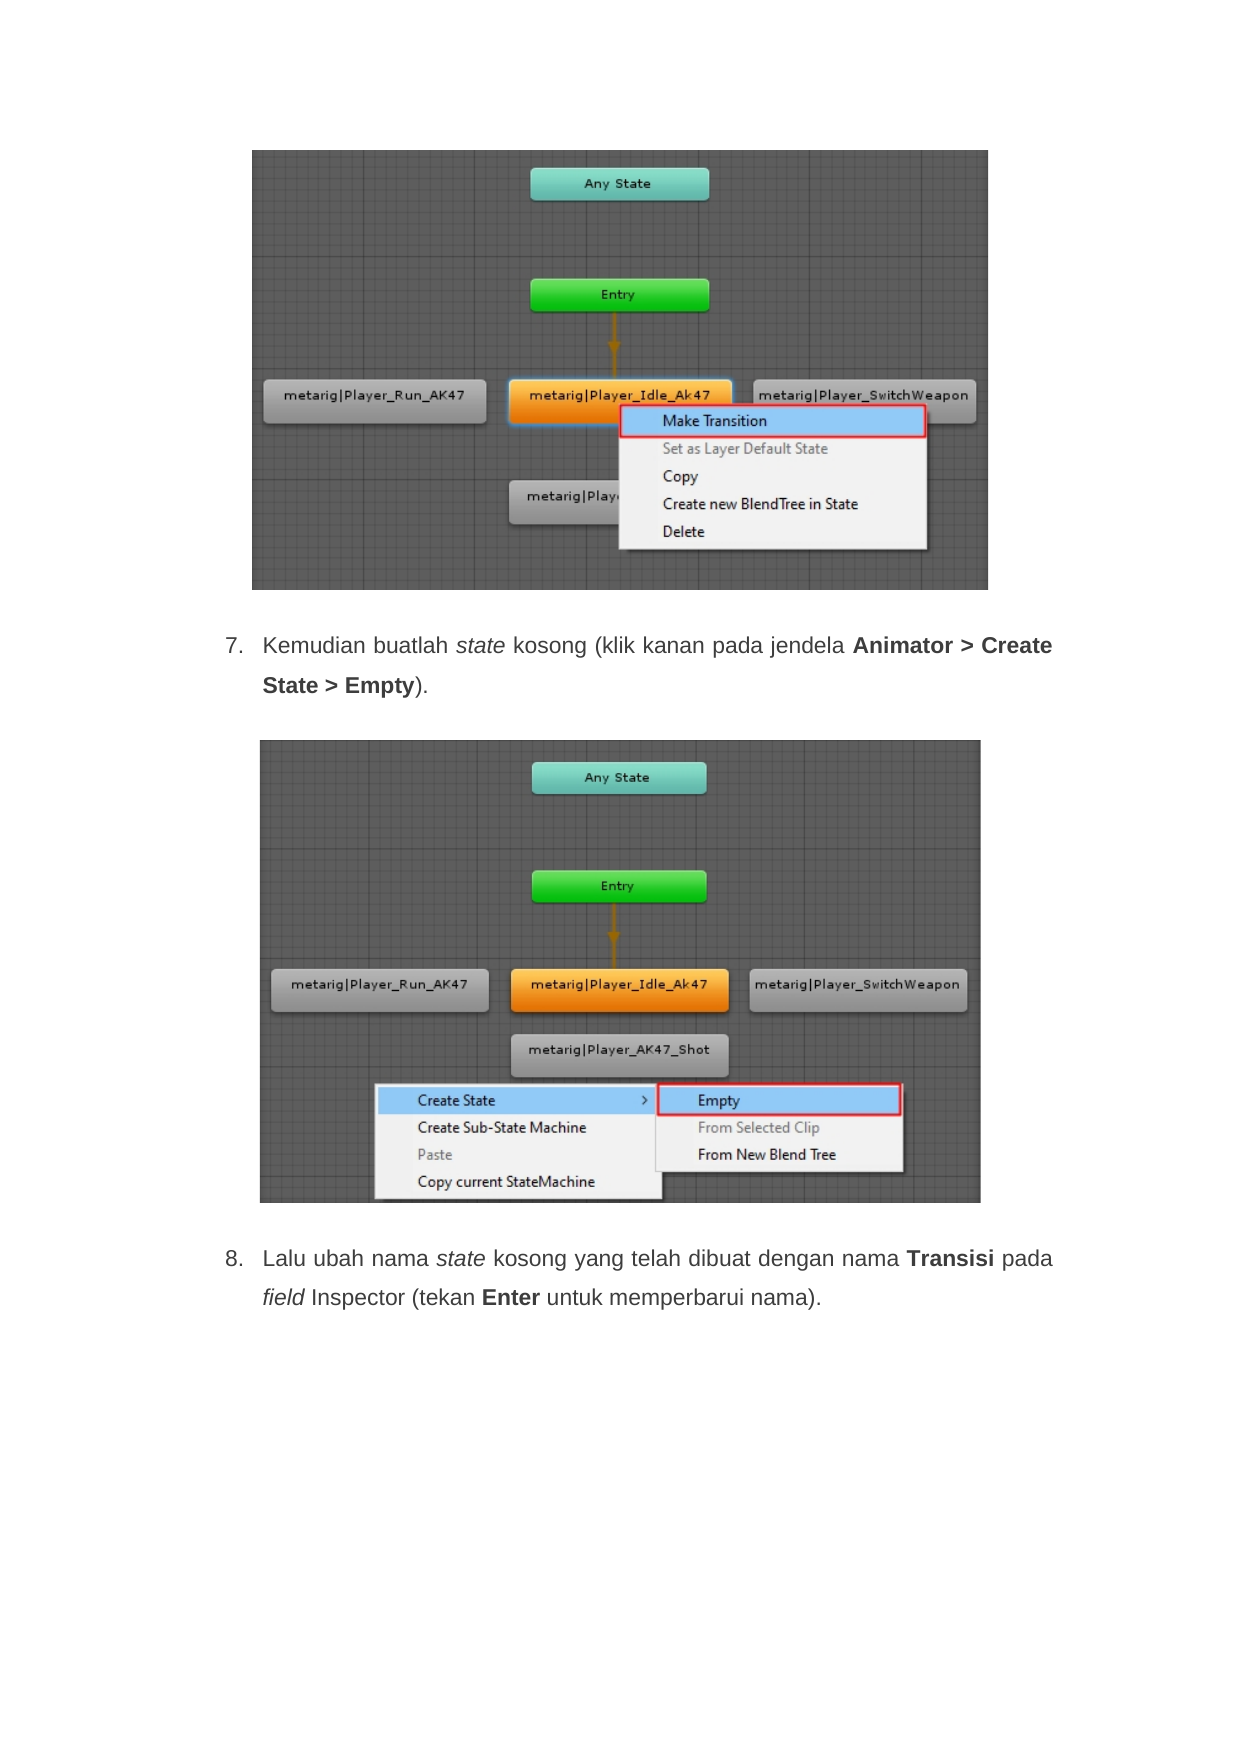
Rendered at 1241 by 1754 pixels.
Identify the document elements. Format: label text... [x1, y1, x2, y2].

list Lalu ubah nama state kosong yang telah dibuat dengan nama Transisi pada field Inspector (tekan Enter untuk memperbarui nama). [225, 1244, 1053, 1310]
picture [252, 150, 989, 590]
picture [259, 740, 981, 1203]
list Kemudian buatlah state kosong (klik kanan pada jendela Animator > Create State > Empty). [225, 632, 1053, 698]
